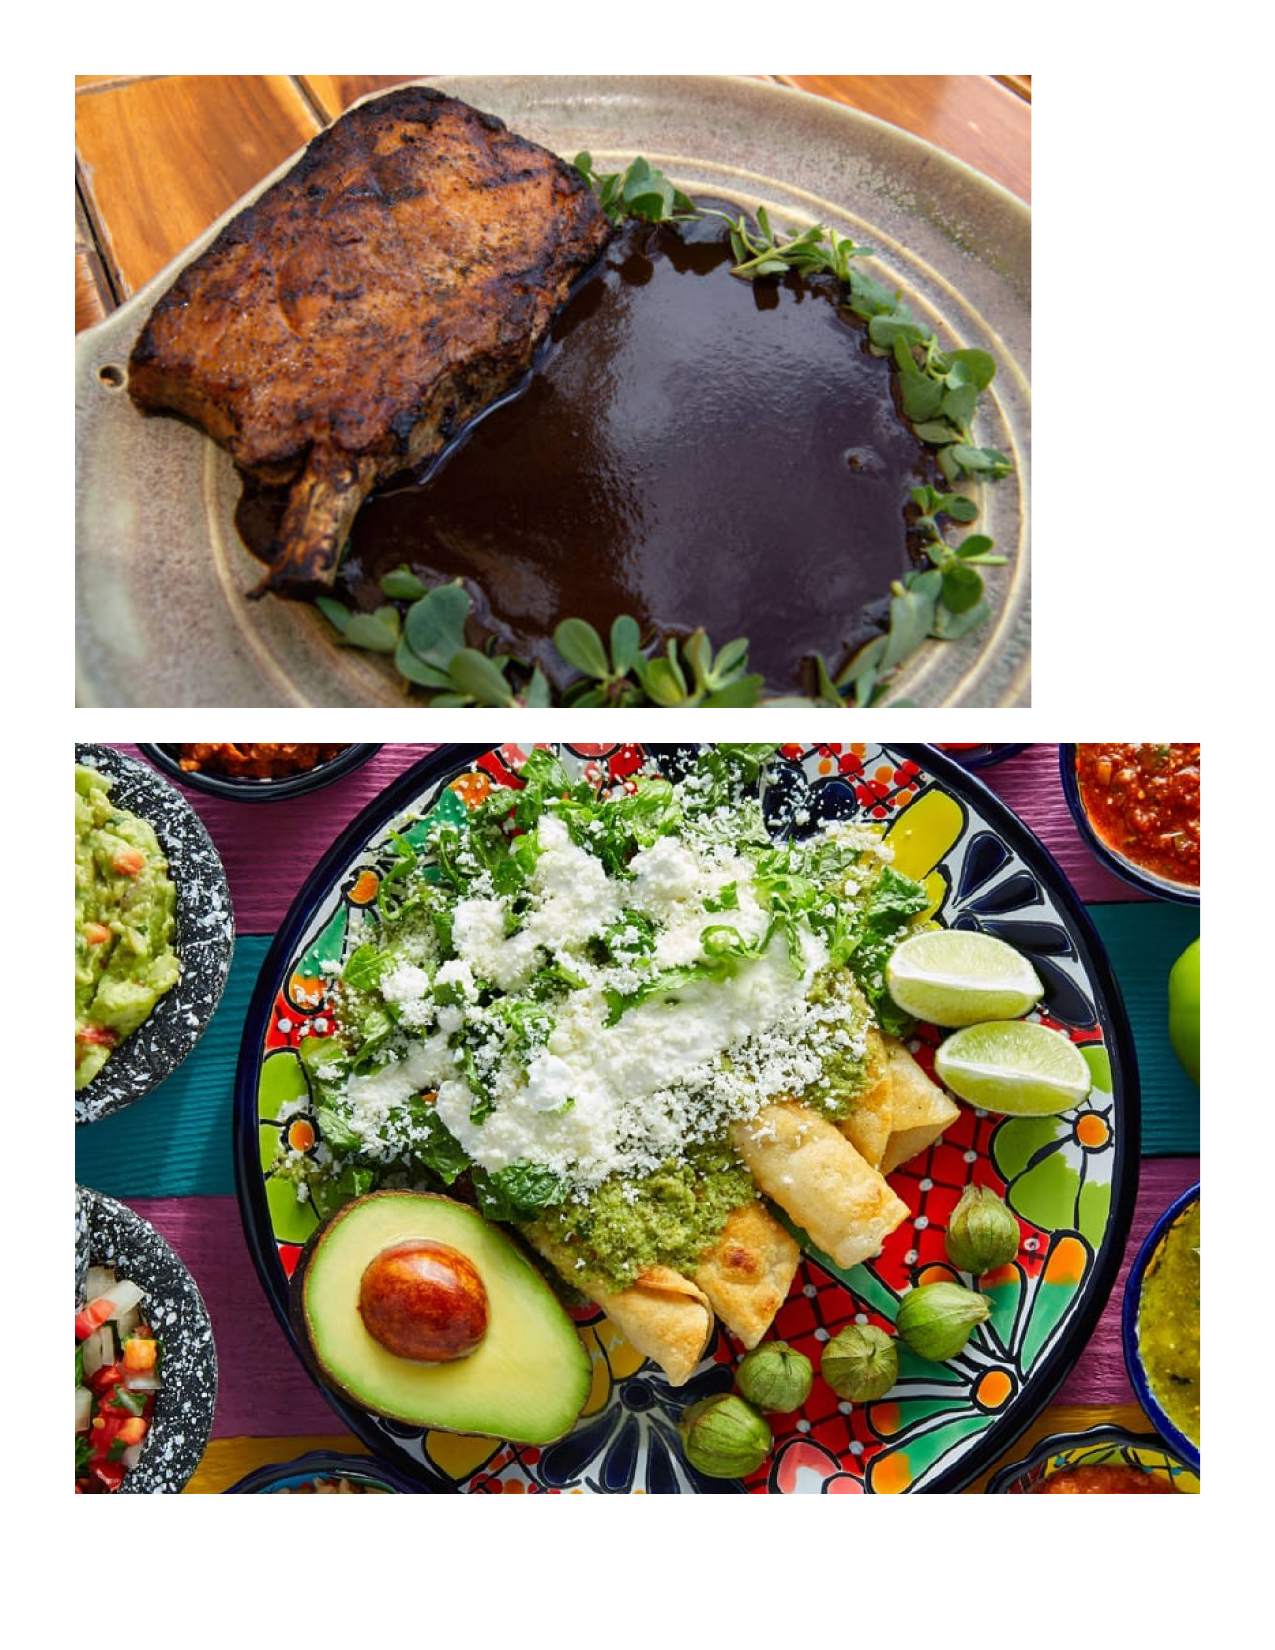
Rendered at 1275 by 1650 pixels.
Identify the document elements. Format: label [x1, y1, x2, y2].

picture [75, 75, 1032, 708]
picture [75, 743, 1200, 1494]
